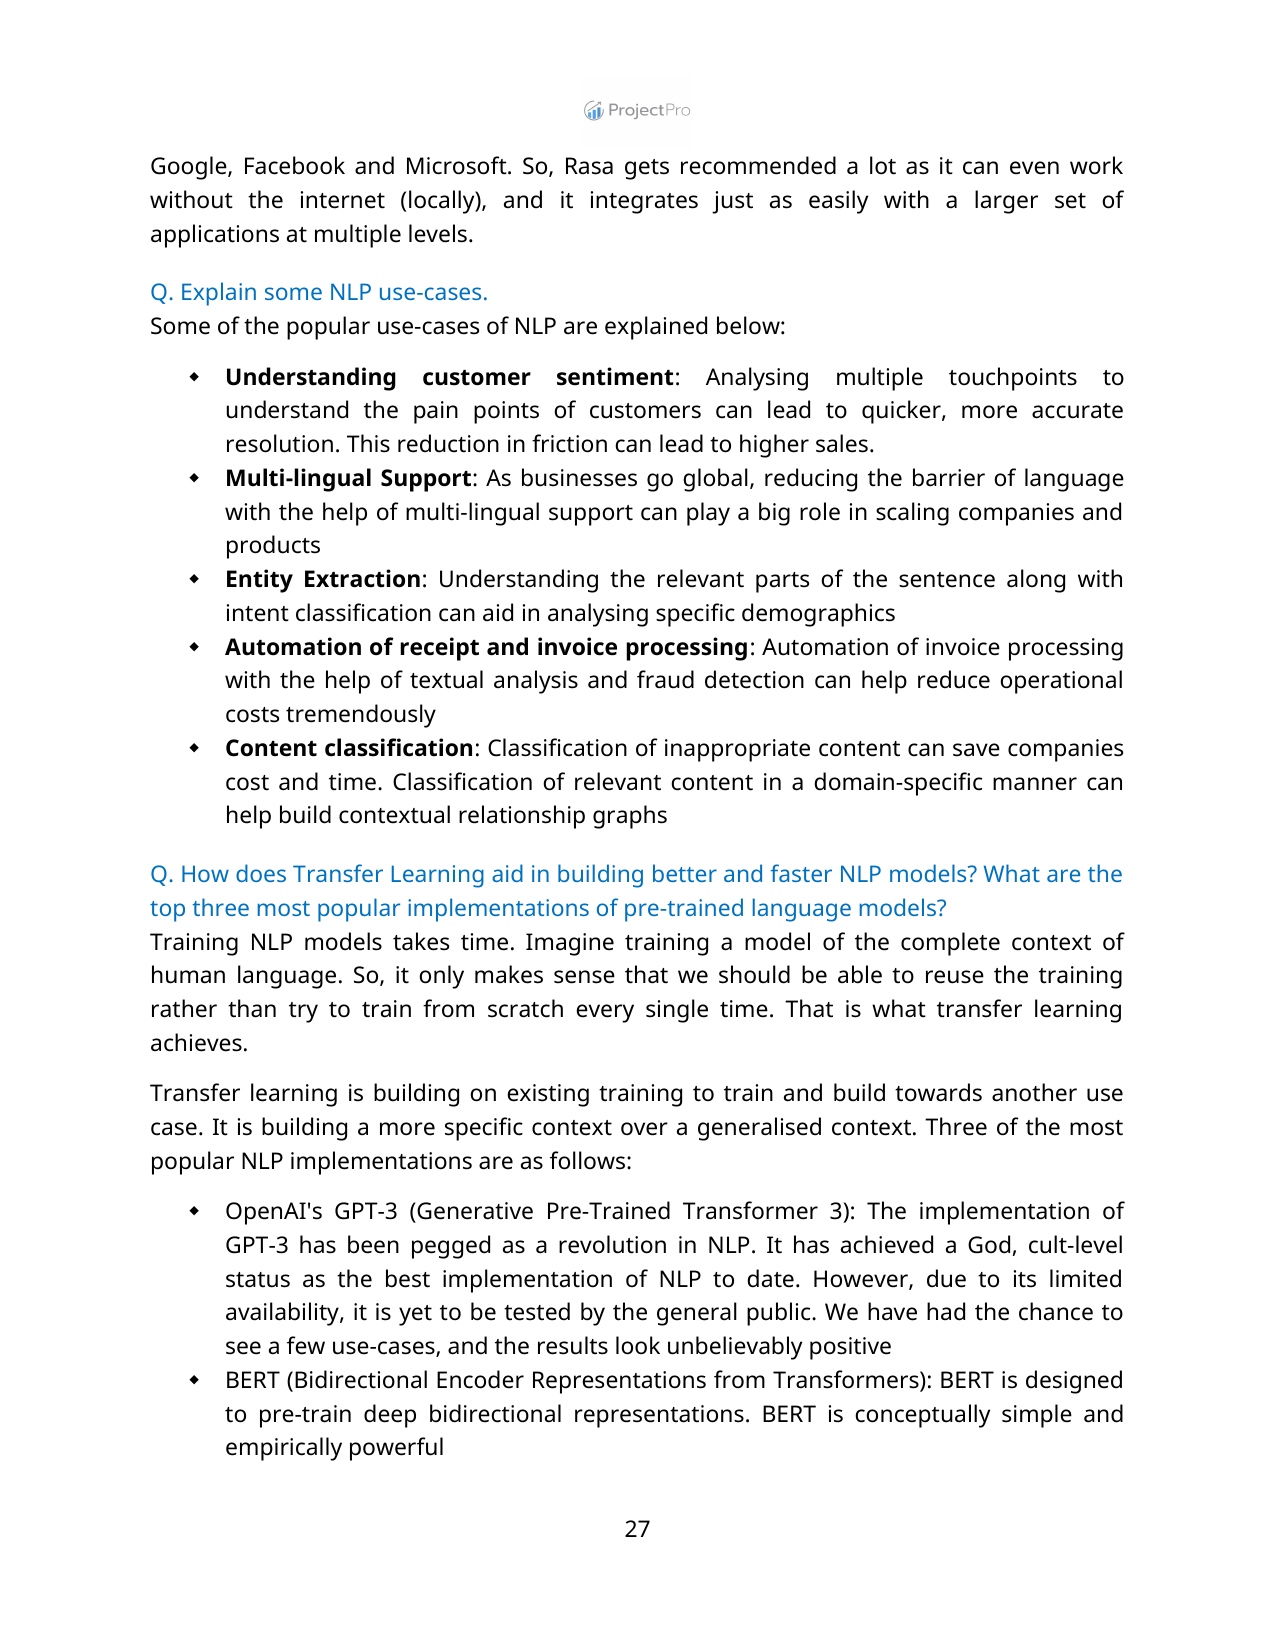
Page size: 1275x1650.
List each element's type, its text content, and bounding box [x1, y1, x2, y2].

list Entity Extraction: Understanding the relevant parts of the sentence along with intent classification can aid in analysing specific demographics [187, 563, 1125, 628]
subtitle Q. How does Transfer Learning aid in building better and faster NLP models? What are the top three most popular implementations of pre-trained language models? [150, 858, 1125, 923]
text Transfer learning is building on existing training to train and build towards another use case. It is building a more specific context over a generalised context. Three of the most popular NLP implementations are as follows: [150, 1077, 1125, 1176]
picture [582, 75, 693, 149]
list BERT (Bidirectional Encoder Representations from Transformers): BERT is designed to pre-train deep bidirectional representations. BERT is conceptually simple and empirically powerful [187, 1364, 1125, 1462]
list Understanding customer sentiment: Analysing multiple touchpoints to understand the pain points of customers can lead to quicker, more accurate resolution. This reduction in friction can lead to higher sales. [187, 360, 1125, 459]
list Content classification: Classification of inappropriate content can save companies cost and time. Classification of relevant content in a domain-specific manner can help build contextual relationship graphs [187, 732, 1125, 830]
list OpenAI's GPT-3 (Generative Pre-Trained Transformer 3): The implementation of GPT-3 has been pegged as a revolution in NLP. It has achieved a God, cult-level status as the best implementation of NLP to date. However, due to its limited availability, it is yet to be tested by the general public. We have had the chance to see a few use-cases, and the results look unbelievably positive [187, 1195, 1125, 1361]
text Training NLP models takes time. Imagine training a model of the complete context of human language. So, it only makes sense that we should be able to reuse the training rather than try to train from scratch every single time. That is what transfer learning achieves. [150, 925, 1125, 1058]
text Some of the popular use-cases of NLP are explained below: [150, 310, 1125, 341]
list Automation of receipt and invoice processing: Automation of invoice processing with the help of textual analysis and fraud detection can help reduce operational costs tremendously [187, 630, 1125, 729]
subtitle Q. Explain some NLP use-cases. [150, 276, 1125, 307]
list Multi-lingual Support: As businesses go global, reducing the barrier of language with the help of multi-lingual support can play a big role in scaling companies and products [187, 462, 1125, 560]
